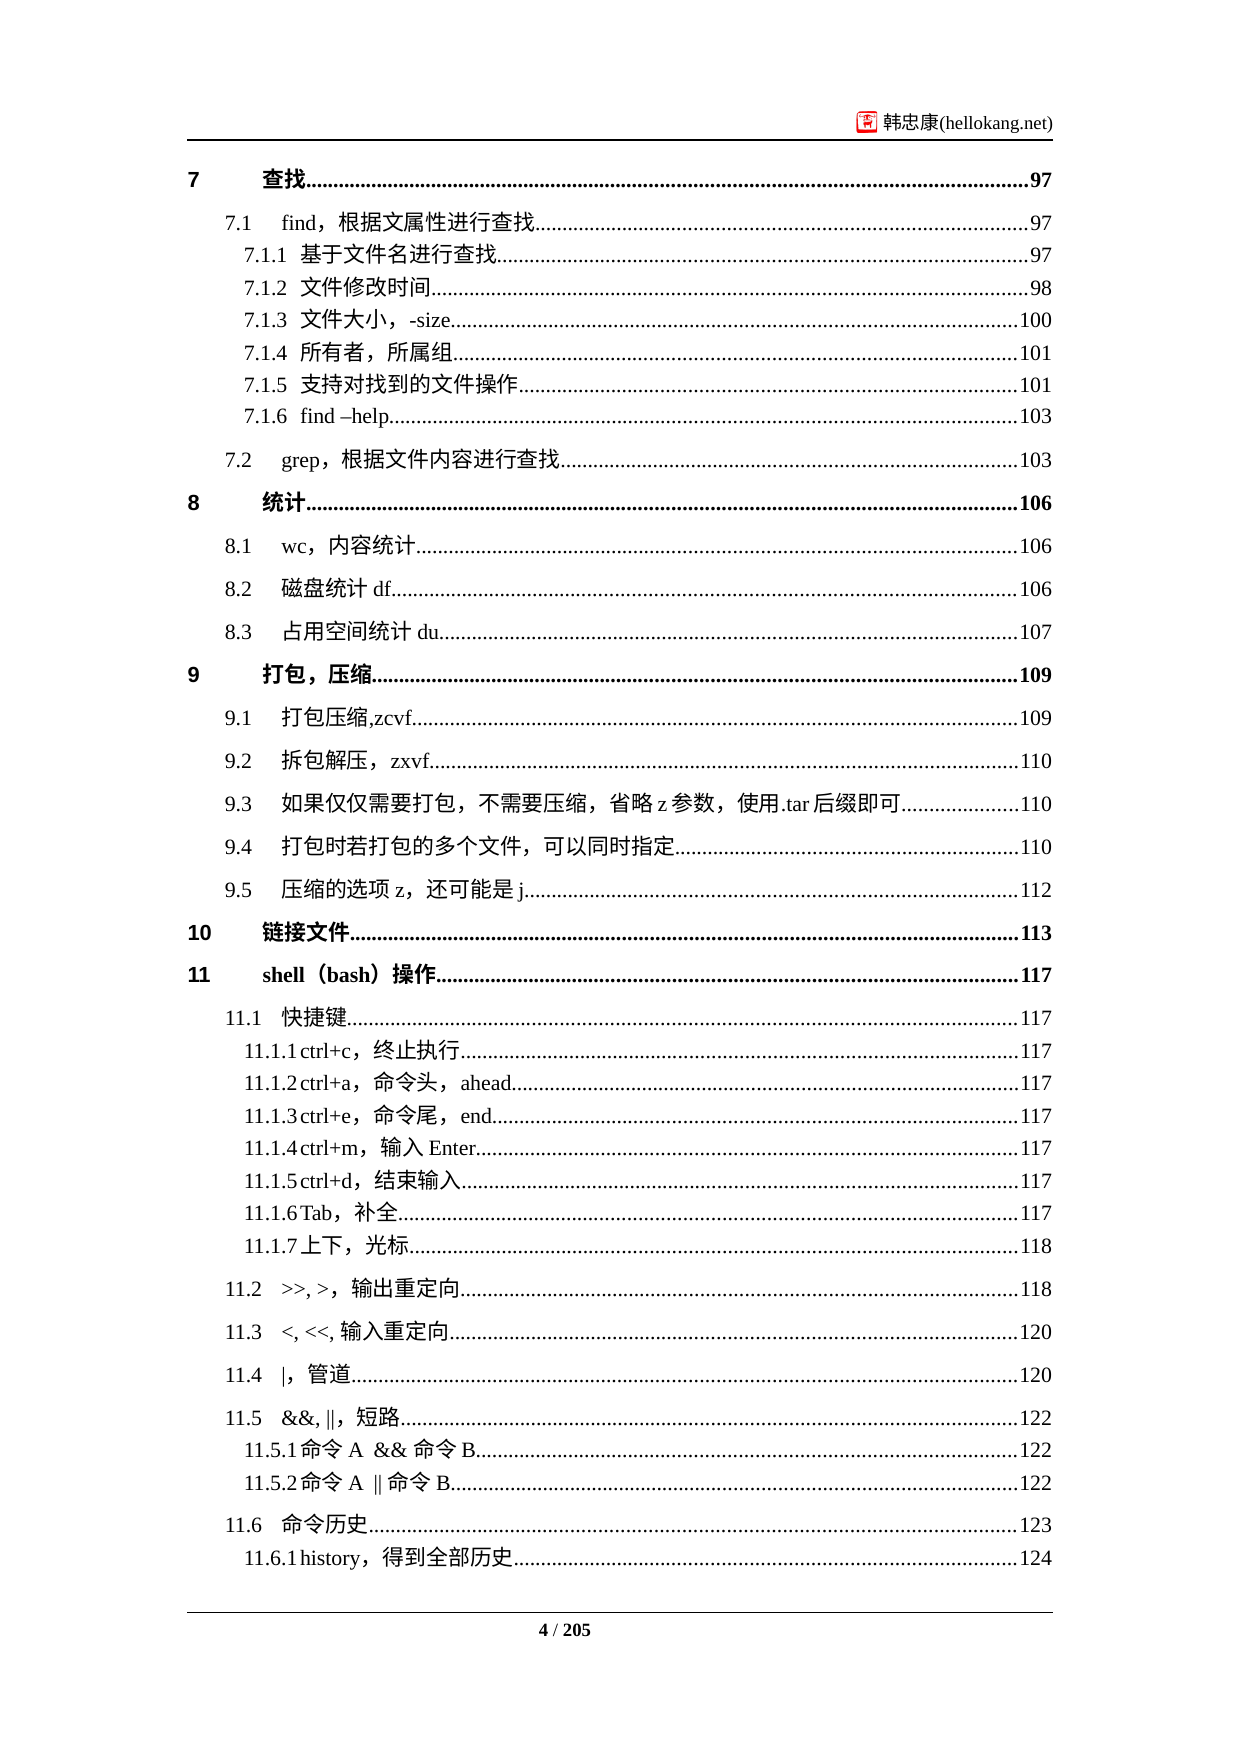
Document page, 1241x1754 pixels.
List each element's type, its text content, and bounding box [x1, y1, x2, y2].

text 11.6 命令历史 123 [224, 1507, 1053, 1539]
text 8.3 占用空间统计 du 107 [224, 614, 1053, 646]
text 7.1.3 文件大小，-size 100 [243, 302, 1053, 334]
text 7.2 grep，根据文件内容进行查找 103 [224, 442, 1053, 474]
text 11.1.5 ctrl+d，结束输入 117 [243, 1162, 1053, 1195]
text 9.2 拆包解压，zxvf 110 [224, 742, 1053, 775]
text 11 shell（bash）操作 117 [187, 957, 1053, 989]
text 7 查找 97 [187, 161, 1053, 194]
text 11.2 >>, >，输出重定向 118 [224, 1270, 1053, 1303]
text 11.5 &&, ||，短路 122 [224, 1399, 1053, 1432]
text 7.1.2 文件修改时间 98 [243, 269, 1053, 302]
picture [856, 111, 878, 133]
text 8.2 磁盘统计df 106 [224, 571, 1053, 603]
text 8 统计 106 [187, 485, 1053, 517]
text 9 打包，压缩 109 [187, 657, 1053, 689]
text 11.1.1 ctrl+c，终止执行 117 [243, 1032, 1053, 1065]
text 11.5.1 命令A && 命令B 122 [243, 1432, 1053, 1464]
text 7.1.1 基于文件名进行查找 97 [243, 237, 1053, 269]
text 11.1.3 ctrl+e，命令尾，end 117 [243, 1097, 1053, 1130]
text 11.1.2 ctrl+a，命令头，ahead 117 [243, 1065, 1053, 1097]
text 9.5 压缩的选项z，还可能是j 112 [224, 871, 1053, 904]
text 8.1 wc，内容统计 106 [224, 528, 1053, 560]
text 11.1.4 ctrl+m，输入Enter 117 [243, 1130, 1053, 1162]
text 7.1.5 支持对找到的文件操作 101 [243, 367, 1053, 399]
text 9.4 打包时若打包的多个文件，可以同时指定 110 [224, 828, 1053, 861]
text 9.3 如果仅仅需要打包，不需要压缩，省略z参数，使用.tar后缀即可 110 [224, 785, 1053, 818]
text 10 链接文件 113 [187, 914, 1053, 947]
text 9.1 打包压缩,zcvf 109 [224, 699, 1053, 732]
text 11.1.7 上下，光标 118 [243, 1227, 1053, 1260]
text 11.6.1 history，得到全部历史 124 [243, 1539, 1053, 1572]
text 7.1.6 find –help 103 [243, 399, 1053, 432]
text 11.3 <, <<, 输入重定向 120 [224, 1313, 1053, 1346]
text 7.1 find，根据文属性进行查找 97 [224, 204, 1053, 237]
text 7.1.4 所有者，所属组 101 [243, 334, 1053, 367]
text 11.5.2 命令A || 命令B 122 [243, 1464, 1053, 1497]
text 11.1.6 Tab，补全 117 [243, 1195, 1053, 1227]
text 11.4 |，管道 120 [224, 1356, 1053, 1389]
text 11.1 快捷键 117 [224, 1000, 1053, 1032]
